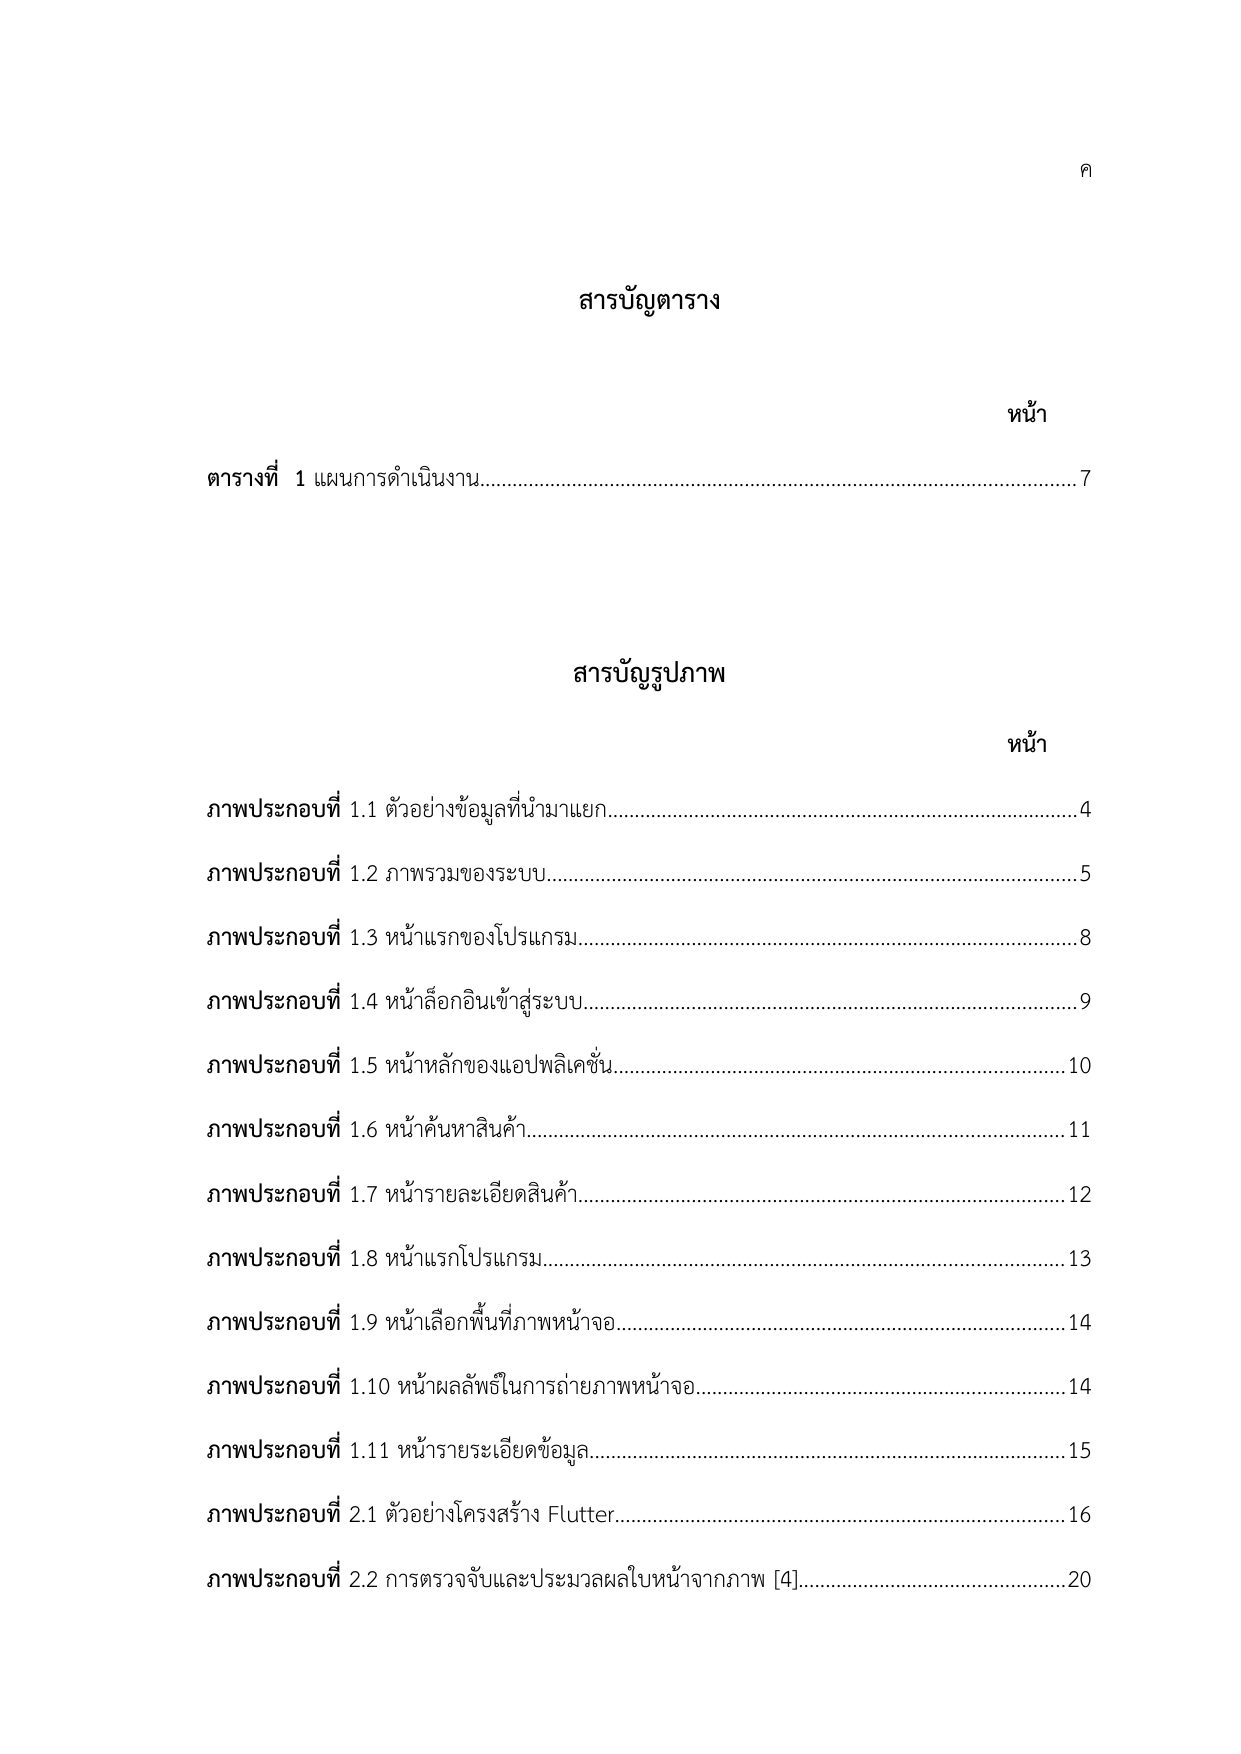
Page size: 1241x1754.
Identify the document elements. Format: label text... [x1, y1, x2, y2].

text หน้า [282, 350, 1092, 431]
text ภาพประกอบที่ 1.2 ภาพรวมของระบบ 5 [207, 852, 1092, 889]
text ภาพประกอบที่ 1.10 หน้าผลลัพธ์ในการถ่ายภาพหน้าจอ 14 [207, 1365, 1092, 1403]
text ภาพประกอบที่ 1.5 หน้าหลักของแอปพลิเคชั่น 10 [207, 1044, 1092, 1082]
text ภาพประกอบที่ 1.3 หน้าแรกของโปรแกรม 8 [207, 916, 1092, 954]
text ภาพประกอบที่ 1.7 หน้ารายละเอียดสินค้า 12 [207, 1173, 1092, 1210]
text ภาพประกอบที่ 2.1 ตัวอย่างโครงสร้าง Flutter 16 [207, 1493, 1092, 1531]
text ภาพประกอบที่ 1.4 หน้าล็อกอินเข้าสู่ระบบ 9 [207, 980, 1092, 1018]
text ภาพประกอบที่ 1.11 หน้ารายระเอียดข้อมูล 15 [207, 1429, 1092, 1467]
text สารบัญตาราง [207, 276, 1092, 318]
text ภาพประกอบที่ 1.9 หน้าเลือกพื้นที่ภาพหน้าจอ 14 [207, 1301, 1092, 1339]
text ภาพประกอบที่ 1.6 หน้าค้นหาสินค้า 11 [207, 1108, 1092, 1146]
text หน้า [282, 723, 1092, 761]
text ภาพประกอบที่ 1.1 ตัวอย่างข้อมูลที่นำมาแยก 4 [207, 788, 1092, 825]
text สารบัญรูปภาพ [207, 650, 1092, 692]
text ตารางที่ 1 แผนการดำเนินงาน 7 [207, 457, 1092, 495]
text ภาพประกอบที่ 2.2 การตรวจจับและประมวลผลใบหน้าจากภาพ [4] 20 [207, 1558, 1092, 1595]
text ภาพประกอบที่ 1.8 หน้าแรกโปรแกรม 13 [207, 1237, 1092, 1274]
